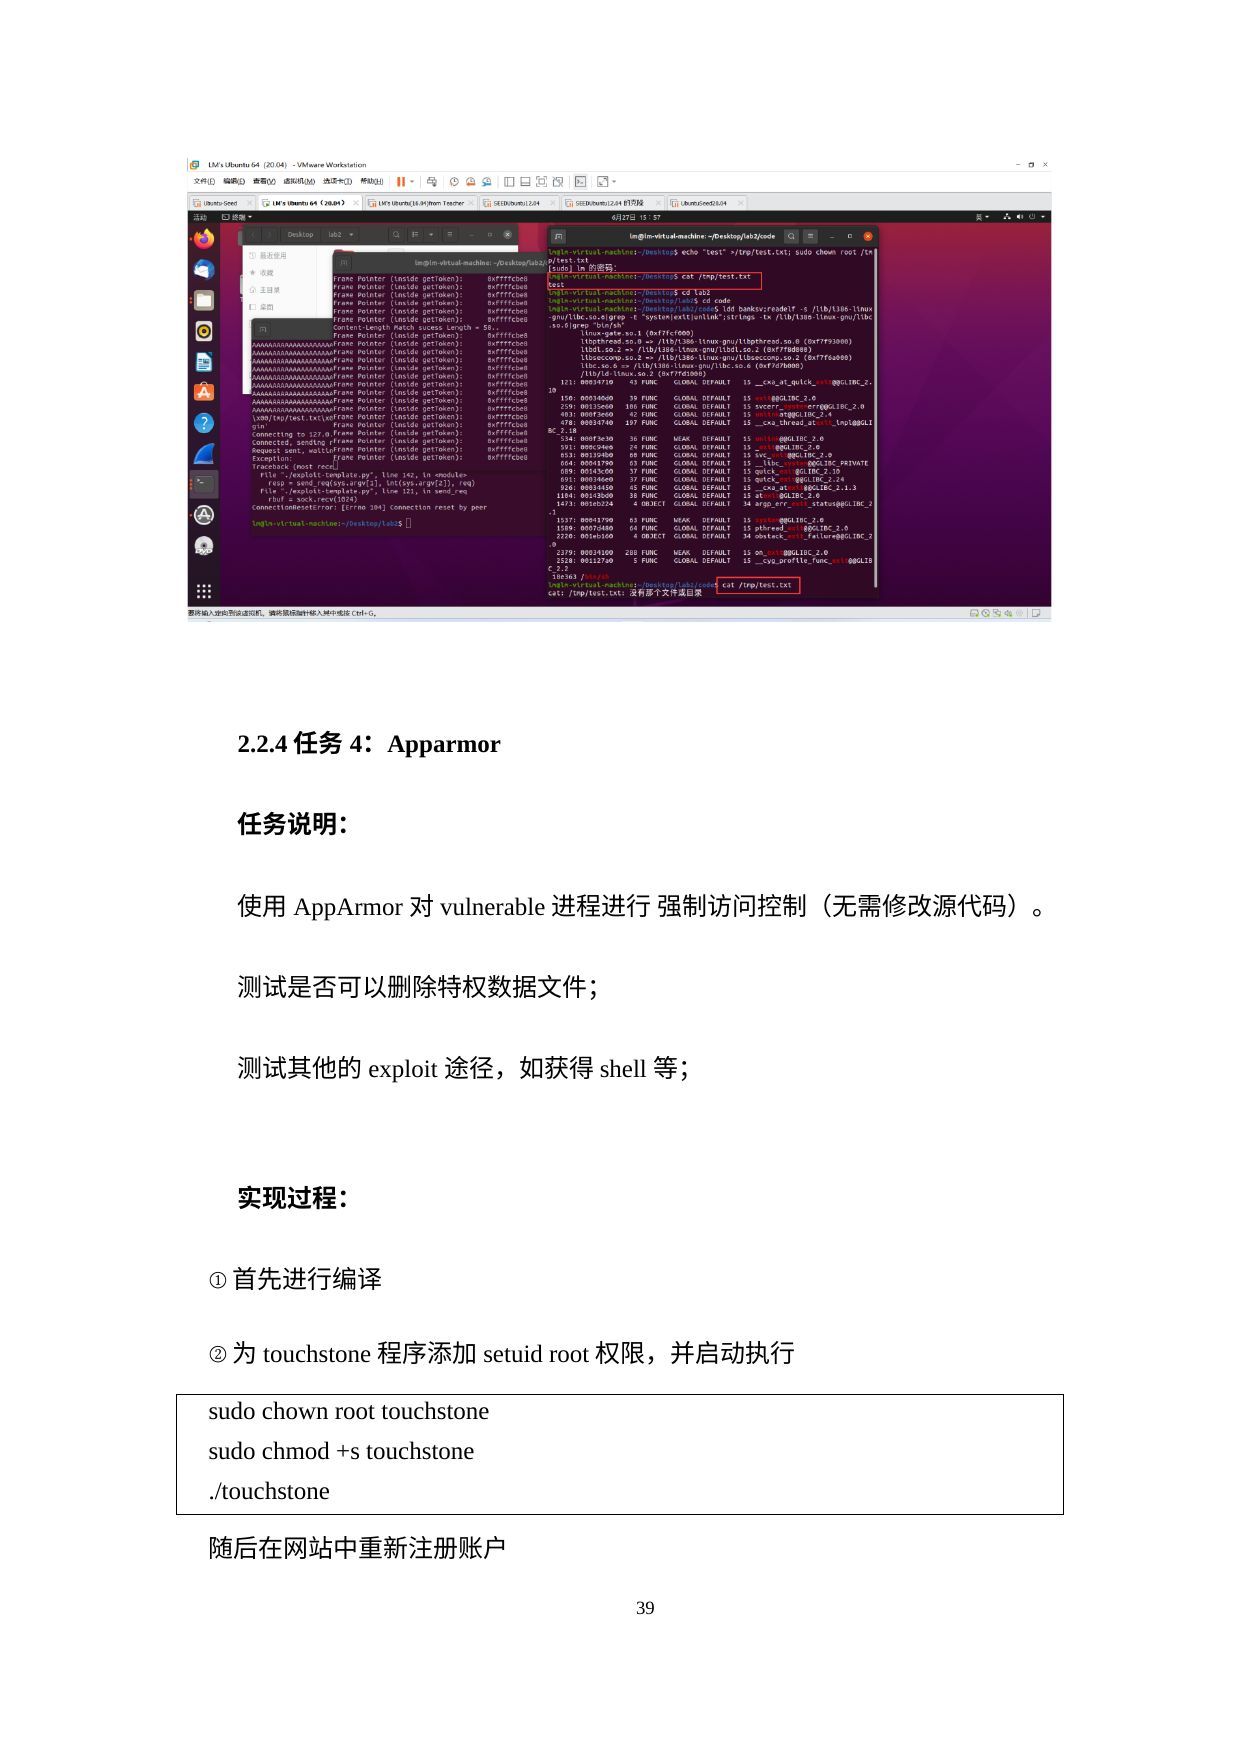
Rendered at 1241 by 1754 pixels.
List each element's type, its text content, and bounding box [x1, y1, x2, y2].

text 实现过程： [187, 1164, 1053, 1229]
table_header sudo chown root touchstone sudo chmod +s touchstone ./touchstone [177, 1395, 1063, 1513]
text ②为 touchstone 程序添加 setuid root 权限，并启动执行 [187, 1319, 1053, 1384]
text 使用 AppArmor 对 vulnerable 进程进行 强制访问控制（无需修改源代码）。 [187, 872, 1053, 937]
text 随后在网站中重新注册账户 [187, 1515, 1053, 1579]
picture [187, 158, 1052, 622]
text 测试是否可以删除特权数据文件； [187, 953, 1053, 1018]
text 测试其他的 exploit 途径，如获得 shell 等； [187, 1034, 1053, 1099]
text ①首先进行编译 [187, 1245, 1053, 1310]
text 任务说明： [187, 790, 1053, 855]
text 2.2.4 任务 4：Apparmor [187, 709, 1053, 774]
